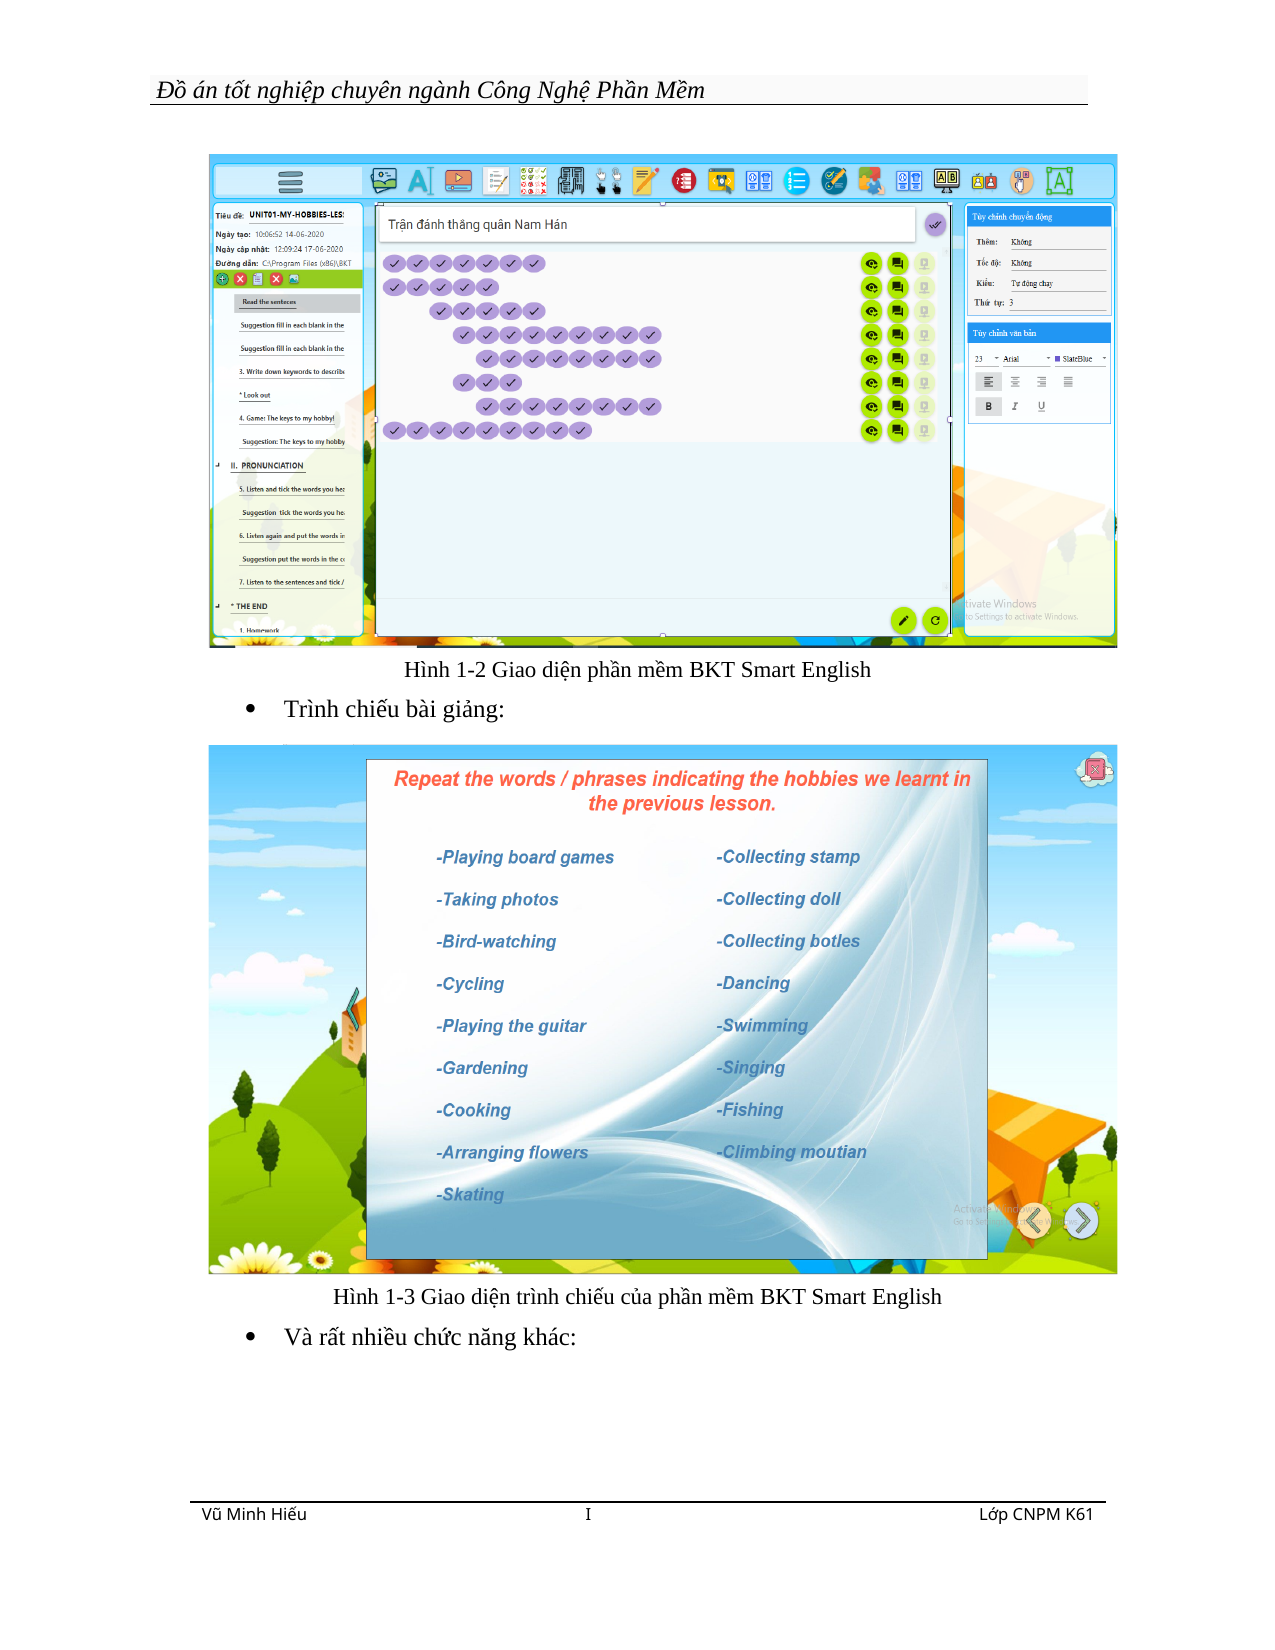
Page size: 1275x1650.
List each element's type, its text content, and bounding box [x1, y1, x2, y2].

list Và rất nhiều chức năng khác: [246, 1322, 1125, 1351]
list Trình chiếu bài giảng: [246, 694, 1125, 723]
picture [208, 154, 1118, 648]
picture [208, 744, 1118, 1275]
